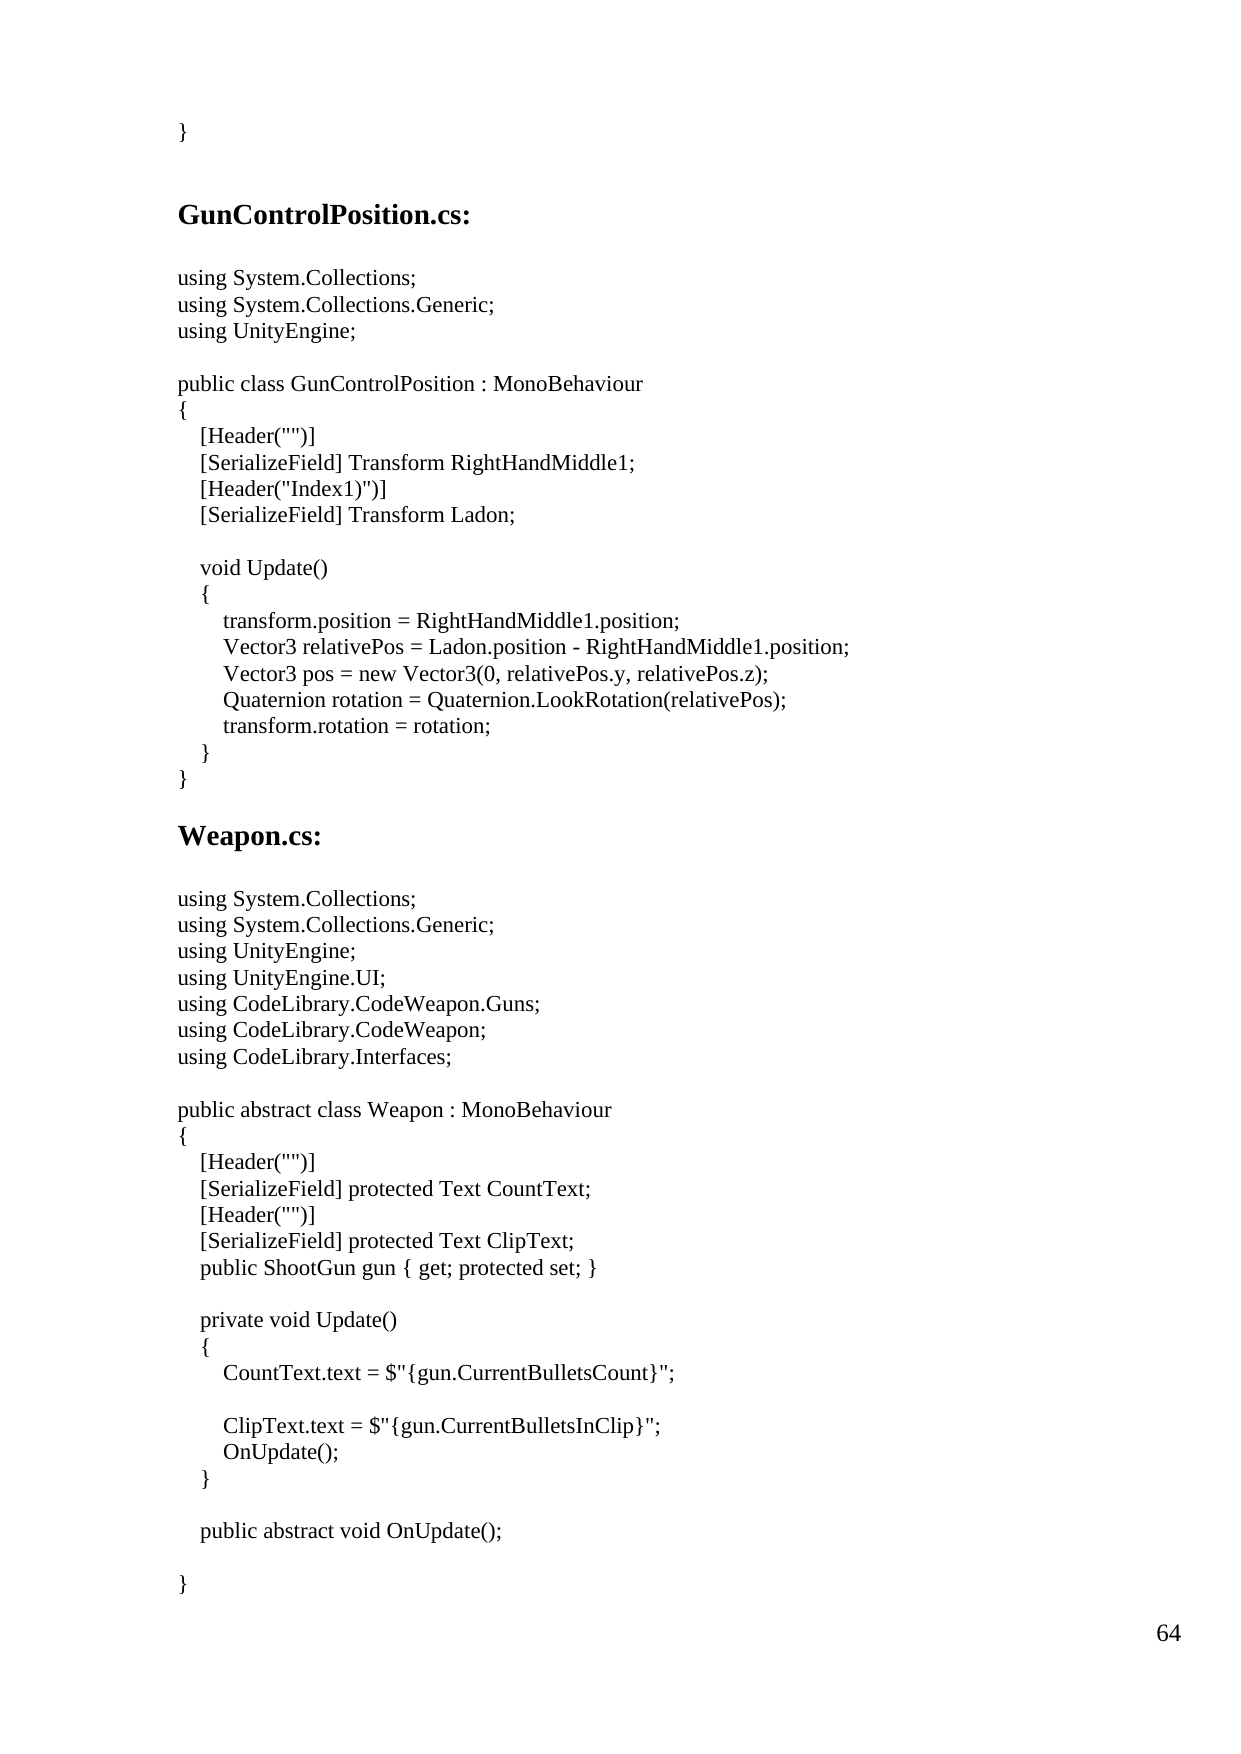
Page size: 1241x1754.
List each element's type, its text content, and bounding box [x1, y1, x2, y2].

text [Header("")] [177, 1201, 1181, 1227]
text } [177, 1464, 1181, 1491]
text { [177, 581, 1181, 607]
text using CodeLibrary.CodeWeapon; [177, 1017, 1181, 1043]
text GunControlPosition.cs: [177, 197, 1181, 231]
text using System.Collections.Generic; [177, 911, 1181, 937]
text transform.rotation = rotation; [177, 712, 1181, 739]
text using System.Collections; [177, 264, 1181, 291]
text public class GunControlPosition : MonoBehaviour [177, 370, 1181, 396]
text [SerializeField] Transform Ladon; [177, 501, 1181, 528]
text Quaternion rotation = Quaternion.LookRotation(relativePos); [177, 686, 1181, 712]
text private void Update() [177, 1306, 1181, 1333]
text using System.Collections.Generic; [177, 291, 1181, 317]
text [SerializeField] protected Text ClipText; [177, 1227, 1181, 1254]
text } [177, 1570, 1181, 1596]
text [Header("")] [177, 1148, 1181, 1175]
text public abstract void OnUpdate(); [177, 1517, 1181, 1544]
text { [177, 396, 1181, 422]
text Vector3 pos = new Vector3(0, relativePos.y, relativePos.z); [177, 659, 1181, 686]
text } [177, 765, 1181, 791]
text using CodeLibrary.CodeWeapon.Guns; [177, 990, 1181, 1017]
text [Header("")] [177, 422, 1181, 449]
text Vector3 relativePos = Ladon.position - RightHandMiddle1.position; [177, 633, 1181, 659]
text } [177, 739, 1181, 765]
text Weapon.cs: [177, 818, 1181, 851]
text { [177, 1122, 1181, 1148]
text public abstract class Weapon : MonoBehaviour [177, 1096, 1181, 1122]
text using System.Collections; [177, 885, 1181, 911]
text public ShootGun gun { get; protected set; } [177, 1254, 1181, 1280]
text [Header("Index1)")] [177, 475, 1181, 501]
text { [177, 1333, 1181, 1359]
text ClipText.text = $"{gun.CurrentBulletsInClip}"; [177, 1412, 1181, 1438]
text using UnityEngine.UI; [177, 964, 1181, 990]
text [SerializeField] Transform RightHandMiddle1; [177, 449, 1181, 475]
text CountText.text = $"{gun.CurrentBulletsCount}"; [177, 1359, 1181, 1386]
text using UnityEngine; [177, 317, 1181, 343]
text OnUpdate(); [177, 1438, 1181, 1464]
text [SerializeField] protected Text CountText; [177, 1175, 1181, 1201]
text using UnityEngine; [177, 937, 1181, 964]
text void Update() [177, 554, 1181, 581]
text } [177, 118, 1181, 144]
text using CodeLibrary.Interfaces; [177, 1043, 1181, 1069]
text transform.position = RightHandMiddle1.position; [177, 607, 1181, 633]
